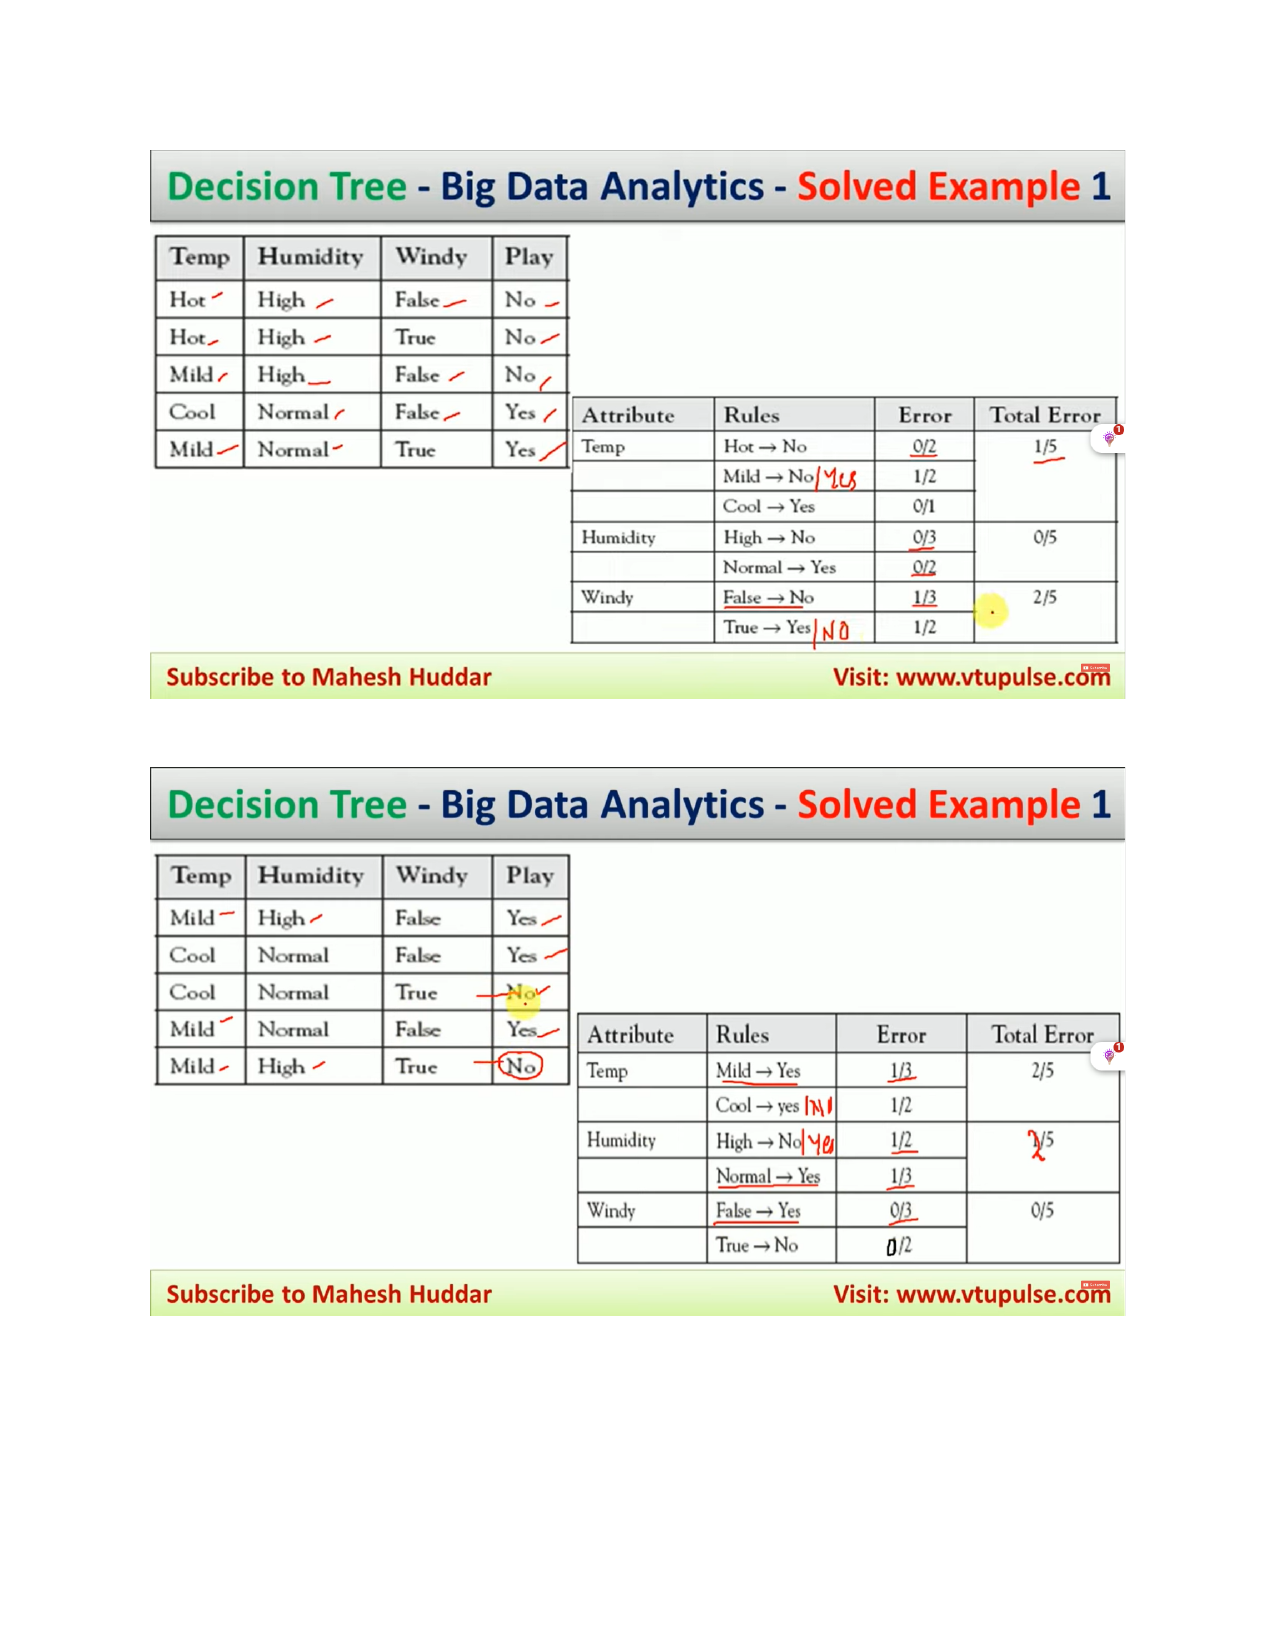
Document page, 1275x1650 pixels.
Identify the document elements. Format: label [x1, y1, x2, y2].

picture [150, 150, 1125, 699]
picture [150, 767, 1125, 1316]
